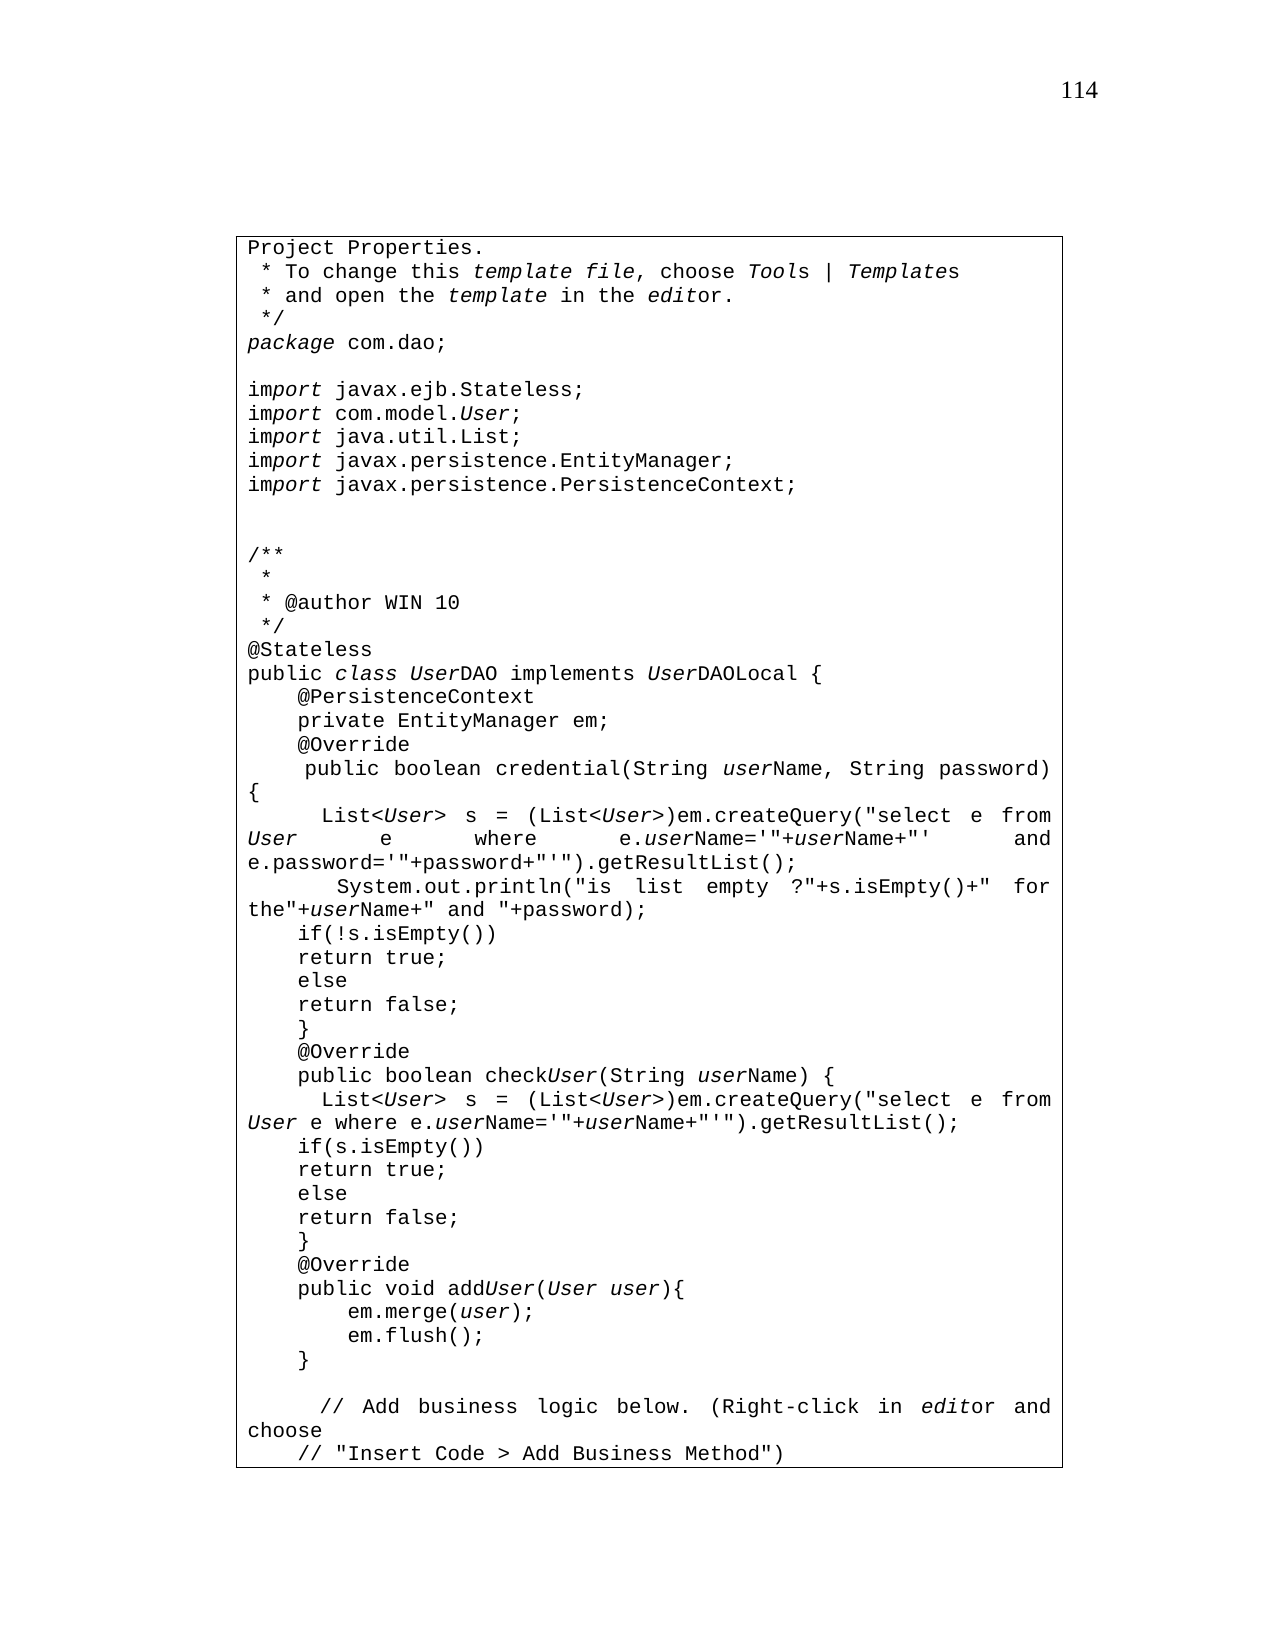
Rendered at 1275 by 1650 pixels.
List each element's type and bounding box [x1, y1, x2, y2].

table_header [237, 237, 1062, 1467]
